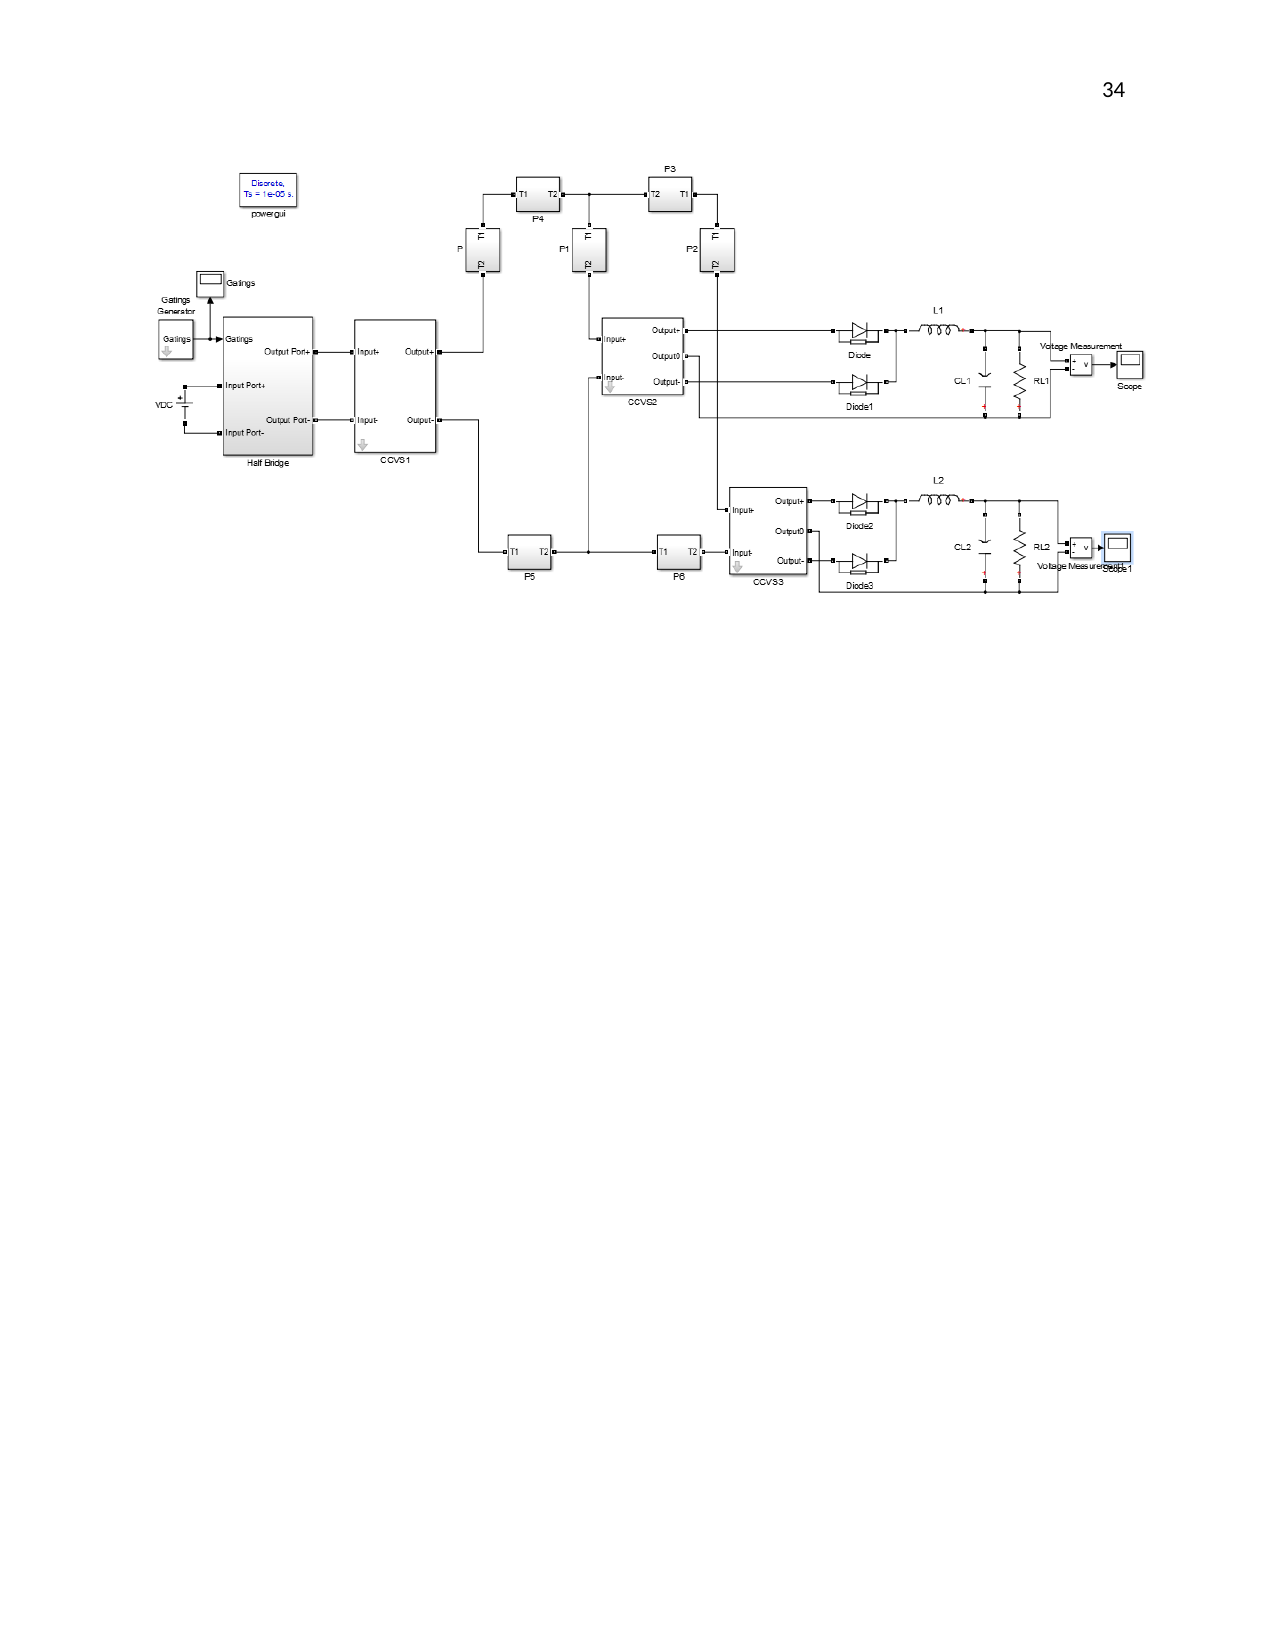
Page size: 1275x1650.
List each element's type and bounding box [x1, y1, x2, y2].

picture [150, 150, 1147, 617]
